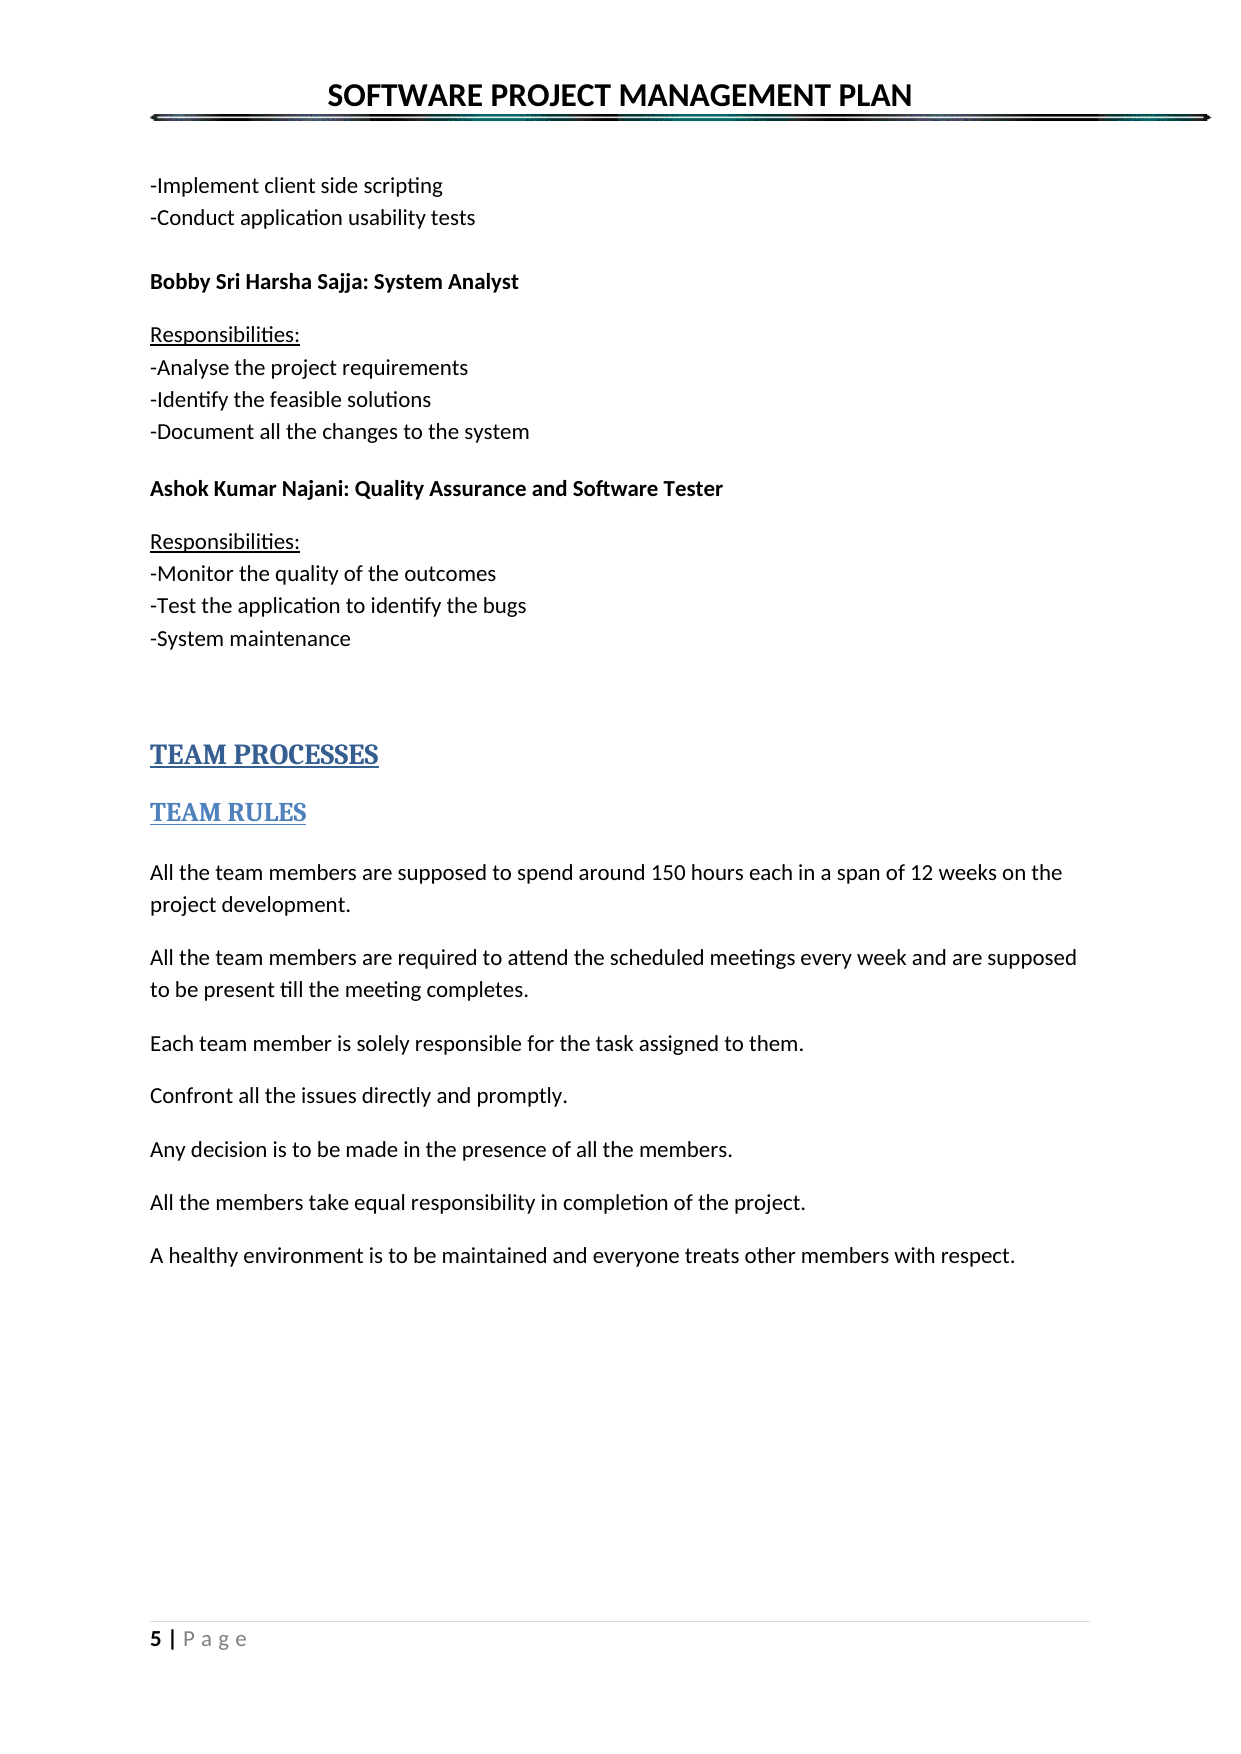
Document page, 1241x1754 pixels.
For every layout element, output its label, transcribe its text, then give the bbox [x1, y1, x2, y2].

text Ashok Kumar Najani: Quality Assurance and Software Tester [150, 474, 1090, 502]
subtitle TEAM RULES [150, 797, 1090, 829]
text Responsibilities: [150, 320, 1090, 348]
text -Analyse the project requirements [150, 353, 1090, 381]
text Responsibilities: [150, 527, 1090, 555]
text Bobby Sri Harsha Sajja: System Analyst [150, 267, 1090, 295]
subtitle TEAM PROCESSES [150, 738, 1090, 772]
text All the members take equal responsibility in completion of the project. [150, 1188, 1090, 1216]
text All the team members are required to attend the scheduled meetings every week and are supposed to be present till the meeting completes. [150, 943, 1090, 1004]
text -Implement client side scripting [150, 171, 1090, 199]
picture [150, 114, 1214, 121]
text Each team member is solely responsible for the task assigned to them. [150, 1029, 1090, 1057]
text -Test the application to identify the bugs [150, 592, 1090, 619]
text -Conduct application usability tests [150, 203, 1090, 231]
text -System maintenance [150, 624, 1090, 652]
text All the team members are supposed to spend around 150 hours each in a span of 12 weeks on the project development. [150, 858, 1090, 918]
text -Monitor the quality of the outcomes [150, 559, 1090, 587]
text Confront all the issues directly and promptly. [150, 1082, 1090, 1110]
text -Identify the feasible solutions [150, 385, 1090, 413]
text A healthy environment is to be maintained and everyone treats other members with respect. [150, 1241, 1090, 1269]
text -Document all the changes to the system [150, 417, 1090, 445]
text Any decision is to be made in the presence of all the members. [150, 1135, 1090, 1163]
